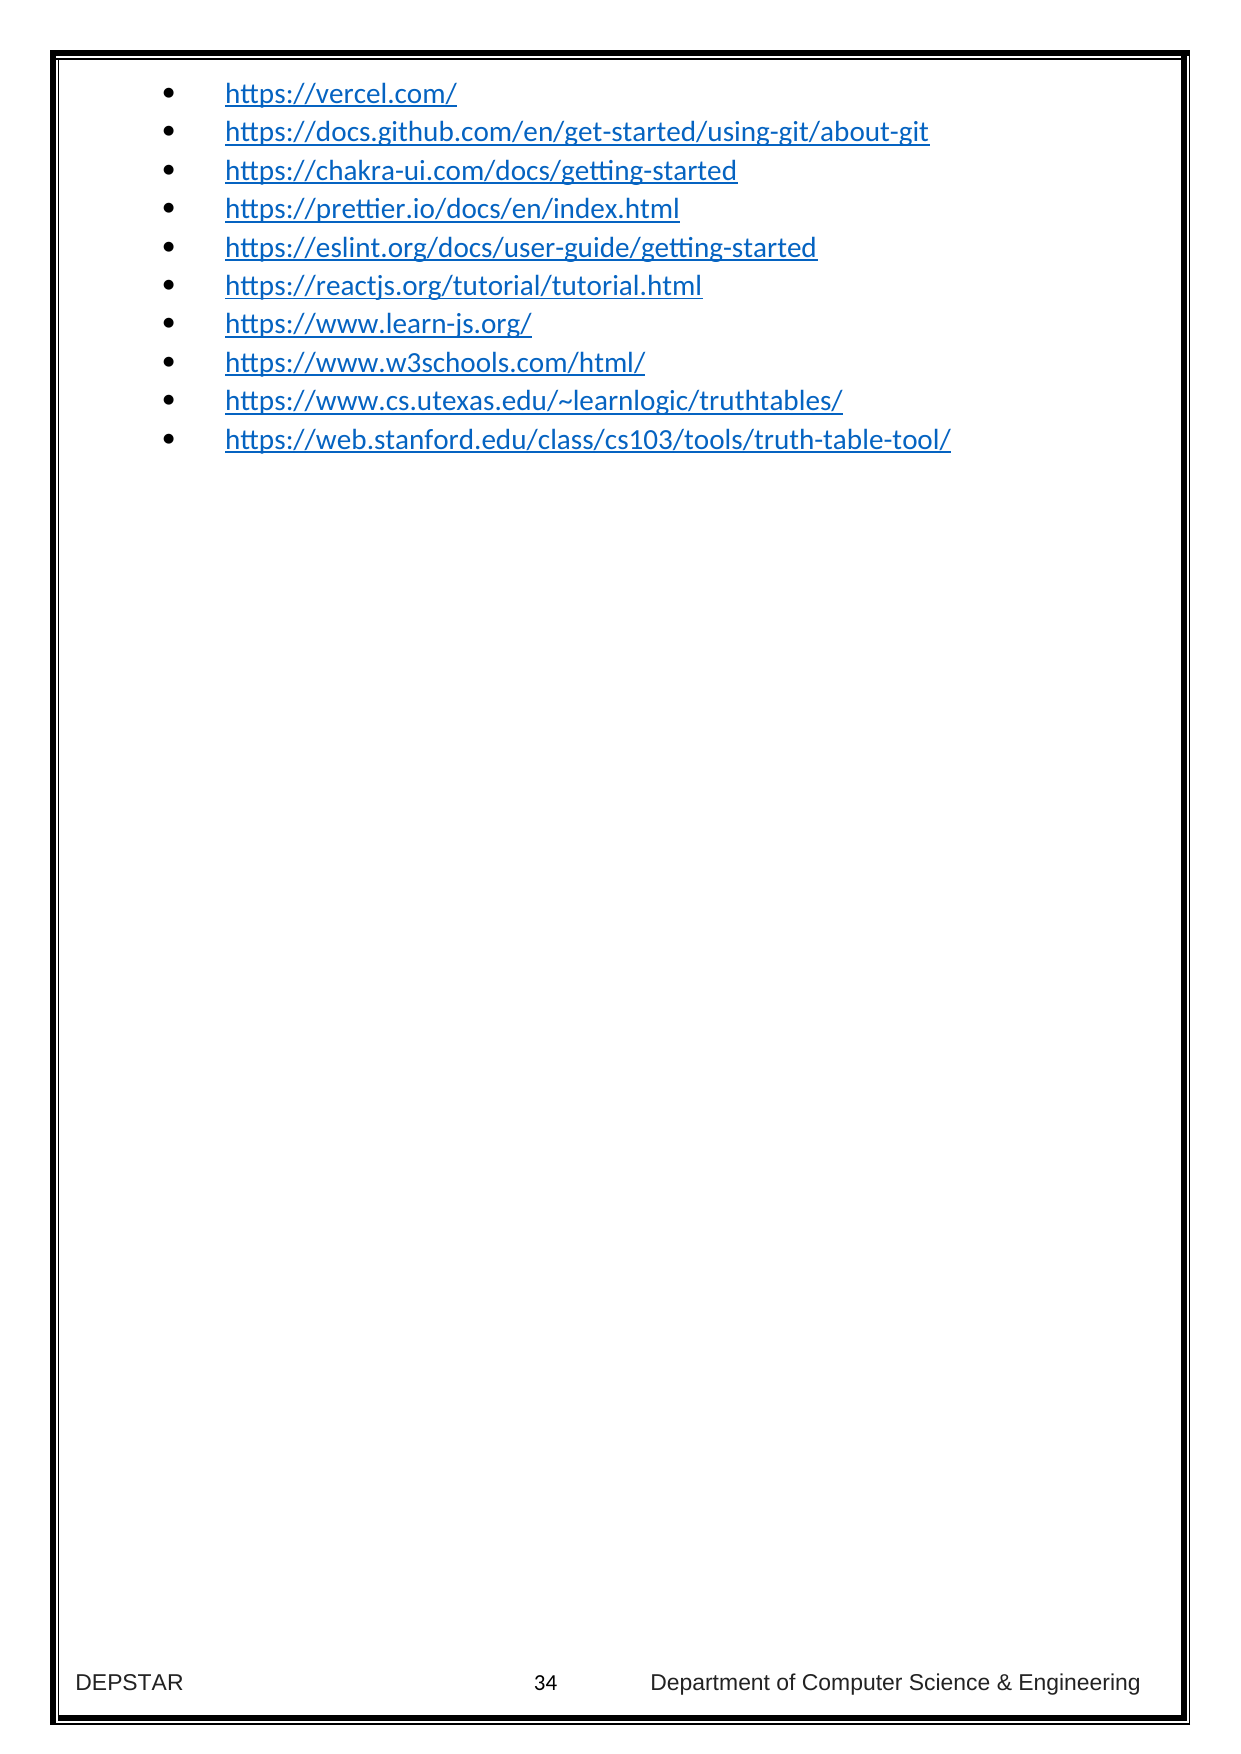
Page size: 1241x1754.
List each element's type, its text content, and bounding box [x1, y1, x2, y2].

list https://web.stanford.edu/class/cs103/tools/truth-table-tool/ [164, 421, 1152, 457]
list https://eslint.org/docs/user-guide/getting-started [164, 229, 1152, 264]
list https://www.cs.utexas.edu/~learnlogic/truthtables/ [164, 382, 1152, 418]
list https://chakra-ui.com/docs/getting-started [164, 152, 1152, 187]
list https://www.w3schools.com/html/ [164, 344, 1152, 380]
list https://reactjs.org/tutorial/tutorial.html [164, 267, 1152, 303]
list https://vercel.com/ [164, 75, 1152, 111]
list https://docs.github.com/en/get-started/using-git/about-git [164, 113, 1152, 149]
list https://www.learn-js.org/ [164, 306, 1152, 341]
list https://prettier.io/docs/en/index.html [164, 190, 1152, 226]
